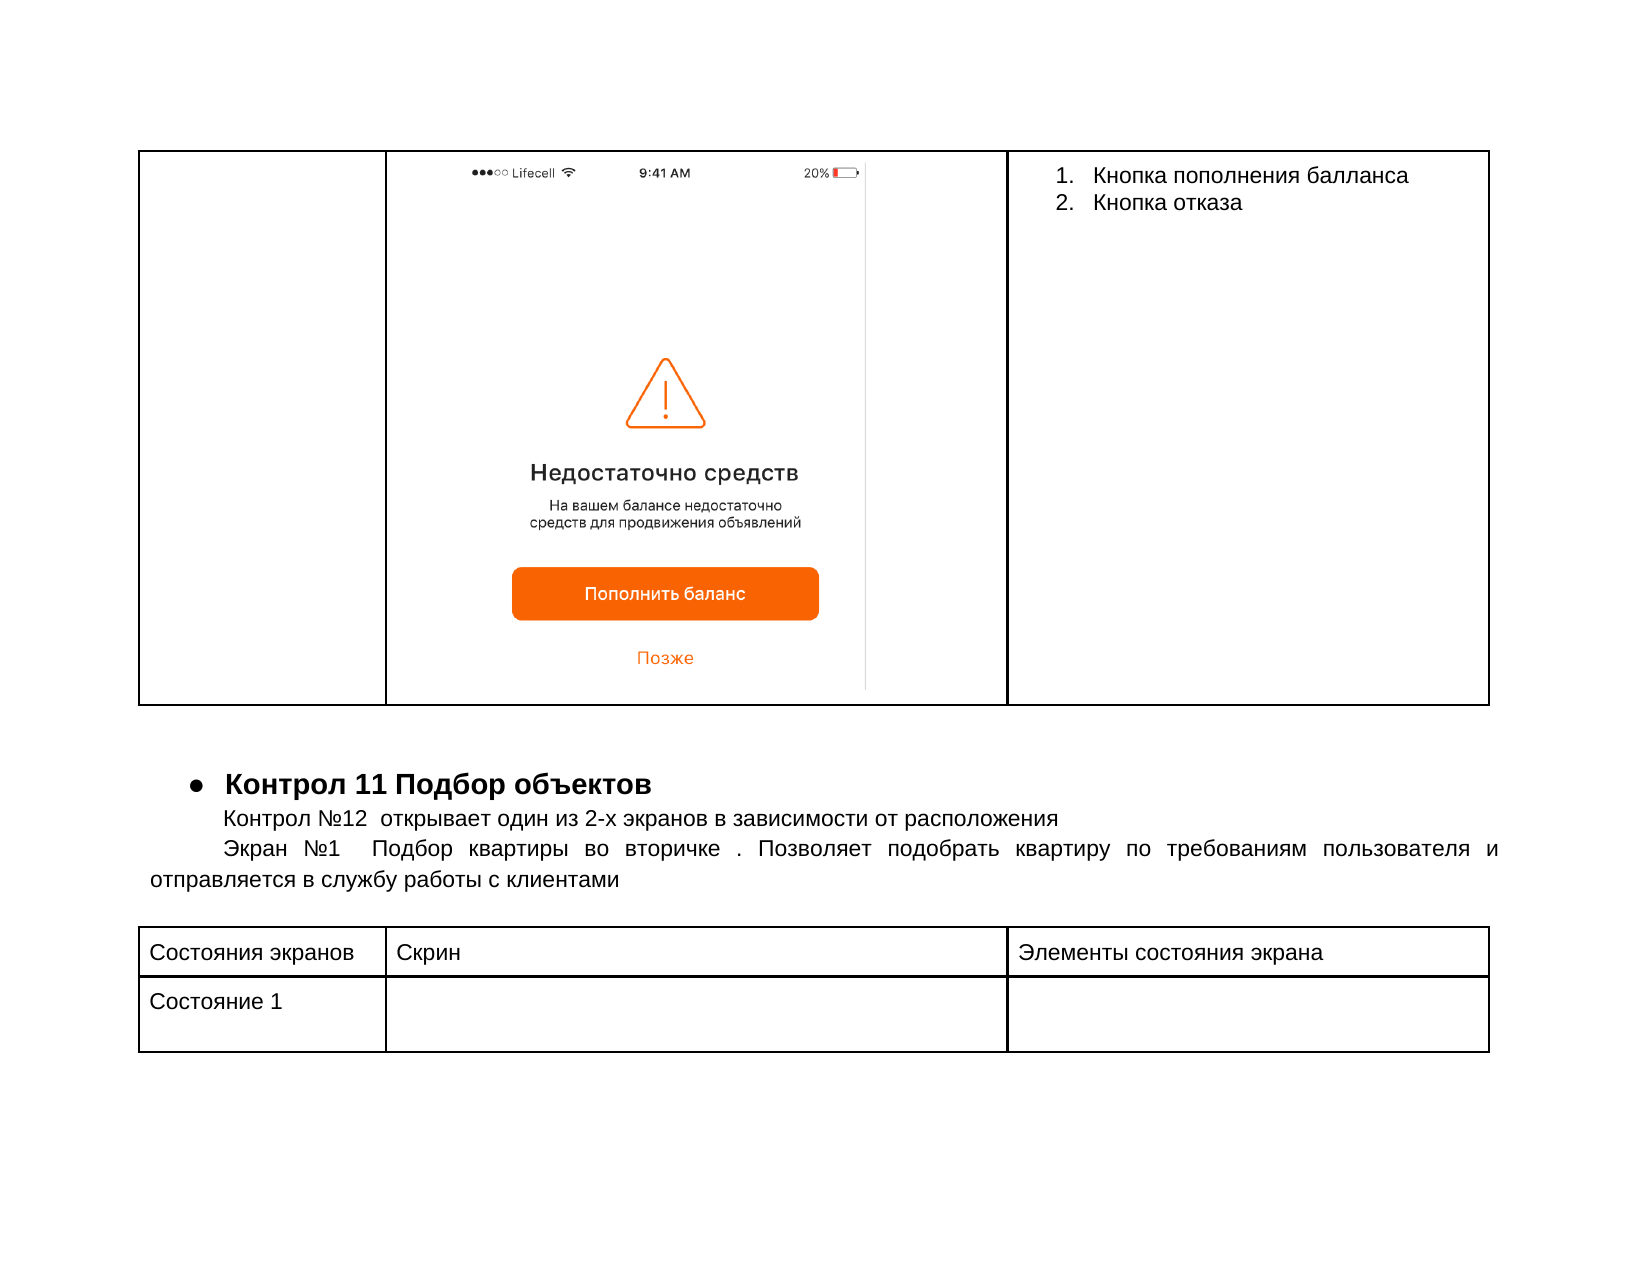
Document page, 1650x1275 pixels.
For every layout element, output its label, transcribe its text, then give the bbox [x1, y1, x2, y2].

table_cell [140, 152, 385, 704]
table_cell Кнопка пополнения балланса Кнопка отказа [1009, 152, 1488, 704]
table_cell [1009, 978, 1488, 1051]
table_cell [387, 152, 1006, 704]
table_header Скрин [387, 928, 1006, 975]
table_header Состояния экранов [140, 928, 385, 975]
list Контрол 11 Подбор объектов [187, 767, 1500, 800]
picture [468, 162, 866, 690]
text Экран №1 Подбор квартиры во вторичке . Позволяет подобрать квартиру по требованиям пользователя и отправляется в службу работы с клиентами [150, 835, 1500, 892]
table_cell Состояние 1 [140, 978, 385, 1051]
text Контрол №12 открывает один из 2-х экранов в зависимости от расположения [150, 805, 1500, 832]
table_header Элементы состояния экрана [1009, 928, 1488, 975]
table_cell [387, 978, 1006, 1051]
